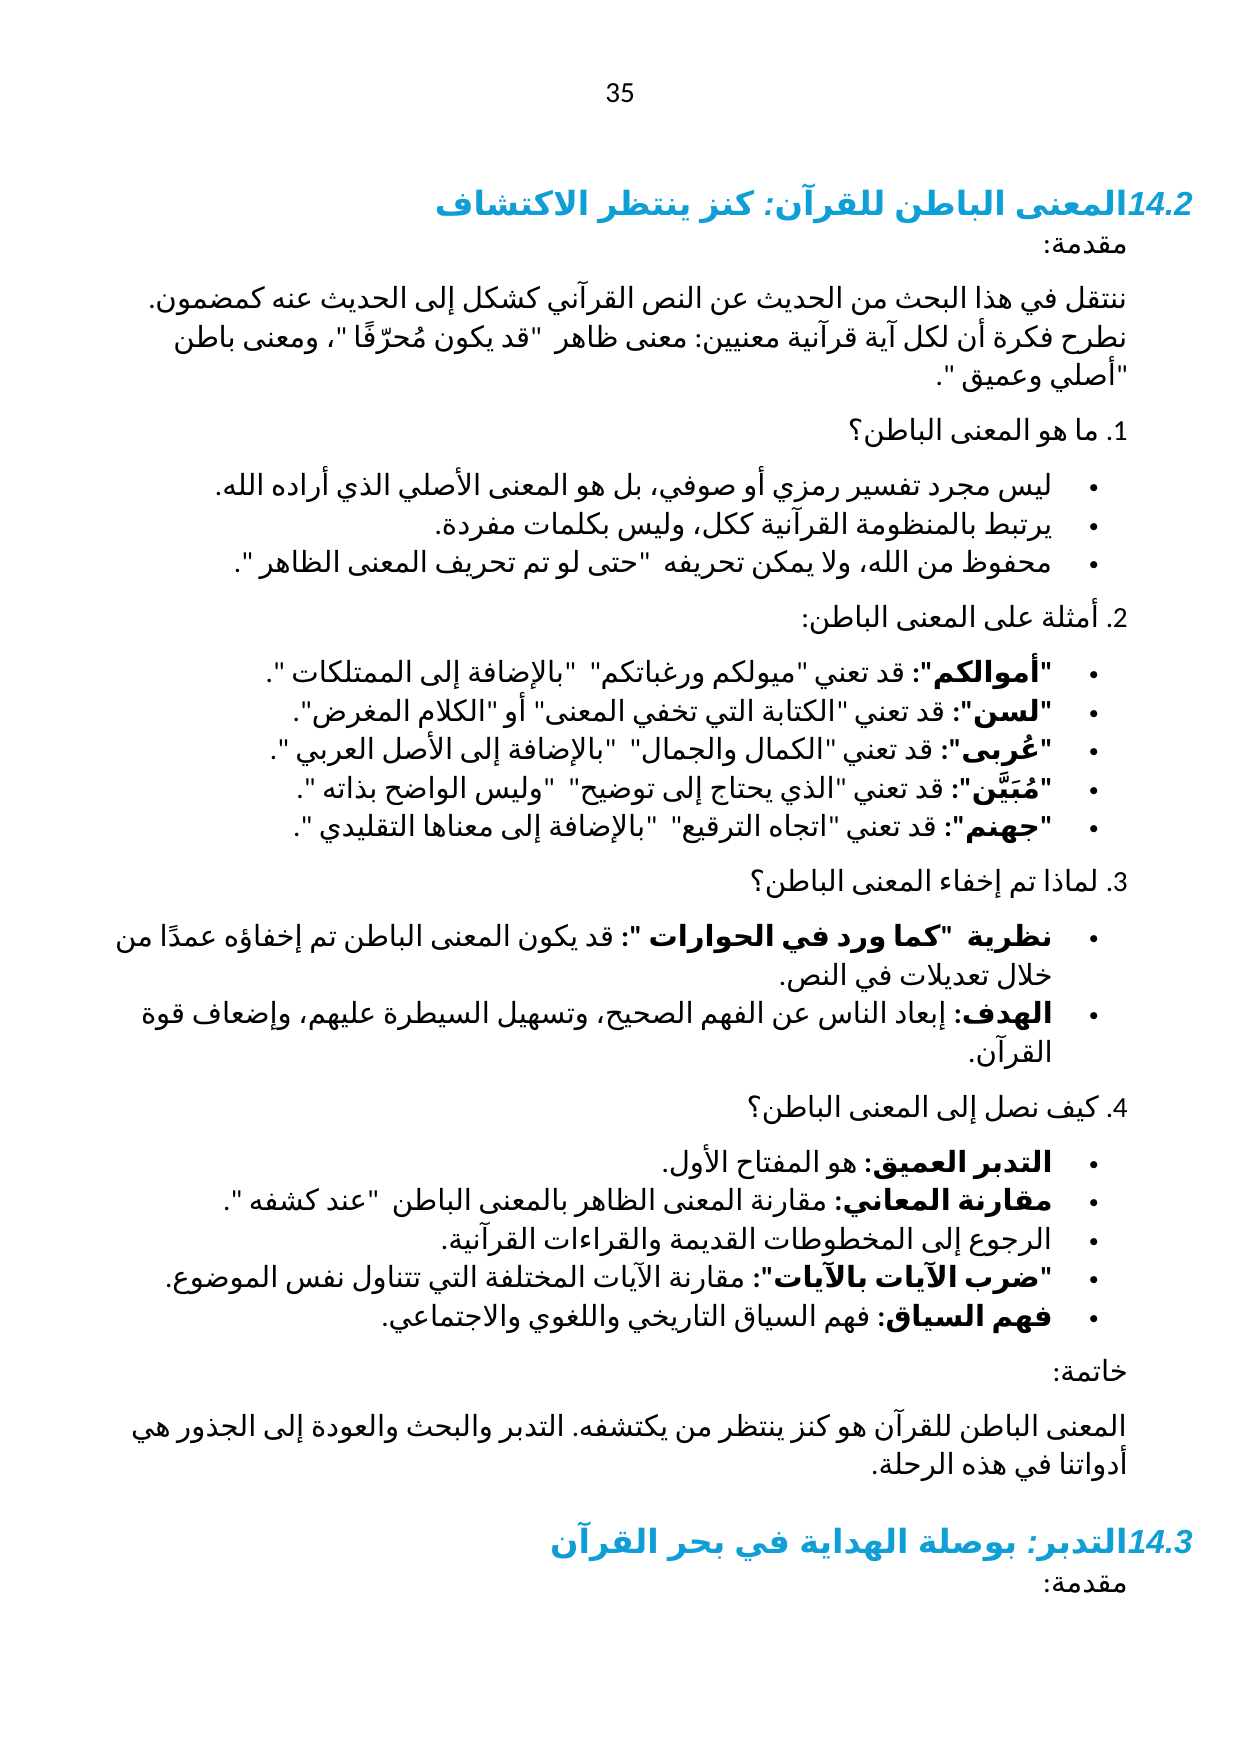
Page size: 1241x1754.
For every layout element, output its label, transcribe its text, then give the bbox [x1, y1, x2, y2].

list ليس مجرد تفسير رمزي أو صوفي، بل هو المعنى الأصلي الذي أراده الله. [112, 467, 1090, 503]
list مقارنة المعاني: مقارنة المعنى الظاهر بالمعنى الباطن "عند كشفه ". [112, 1182, 1090, 1218]
list "لسن": قد تعني "الكتابة التي تخفي المعنى" أو "الكلام المغرض". [112, 693, 1090, 729]
list الهدف: إبعاد الناس عن الفهم الصحيح، وتسهيل السيطرة عليهم، وإضعاف قوة القرآن. [112, 995, 1090, 1069]
text المعنى الباطن للقرآن هو كنز ينتظر من يكتشفه. التدبر والبحث والعودة إلى الجذور هي أدواتنا في هذه الرحلة. [112, 1408, 1128, 1482]
text خاتمة: [112, 1353, 1128, 1388]
text ننتقل في هذا البحث من الحديث عن النص القرآني كشكل إلى الحديث عنه كمضمون. نطرح فكرة أن لكل آية قرآنية معنيين: معنى ظاهر "قد يكون مُحرّفًا "، ومعنى باطن "أصلي وعميق ". [112, 280, 1128, 393]
list يرتبط بالمنظومة القرآنية ككل، وليس بكلمات مفردة. [112, 506, 1090, 542]
list "ضرب الآيات بالآيات": مقارنة الآيات المختلفة التي تتناول نفس الموضوع. [112, 1259, 1090, 1295]
list نظرية "كما ورد في الحوارات ": قد يكون المعنى الباطن تم إخفاؤه عمدًا من خلال تعديلات في النص. [112, 918, 1090, 993]
list فهم السياق: فهم السياق التاريخي واللغوي والاجتماعي. [112, 1298, 1090, 1333]
list "مُبَيَّن": قد تعني "الذي يحتاج إلى توضيح" "وليس الواضح بذاته ". [112, 770, 1090, 806]
text 1. ما هو المعنى الباطن؟ [112, 412, 1128, 448]
subtitle المعنى الباطن للقرآن: كنز ينتظر الاكتشاف [112, 184, 1128, 222]
list "عُربى": قد تعني "الكمال والجمال" "بالإضافة إلى الأصل العربي ". [112, 731, 1090, 767]
list التدبر العميق: هو المفتاح الأول. [112, 1144, 1090, 1180]
list "جهنم": قد تعني "اتجاه الترقيع" "بالإضافة إلى معناها التقليدي ". [112, 808, 1090, 844]
list "أموالكم": قد تعني "ميولكم ورغباتكم" "بالإضافة إلى الممتلكات ". [112, 654, 1090, 690]
text 2. أمثلة على المعنى الباطن: [112, 599, 1128, 635]
list محفوظ من الله، ولا يمكن تحريفه "حتى لو تم تحريف المعنى الظاهر ". [112, 544, 1090, 580]
text 4. كيف نصل إلى المعنى الباطن؟ [112, 1089, 1128, 1124]
text مقدمة: [112, 225, 1128, 261]
subtitle التدبر: بوصلة الهداية في بحر القرآن [112, 1522, 1128, 1561]
text 3. لماذا تم إخفاء المعنى الباطن؟ [112, 863, 1128, 899]
list الرجوع إلى المخطوطات القديمة والقراءات القرآنية. [112, 1221, 1090, 1257]
text مقدمة: [112, 1564, 1128, 1599]
